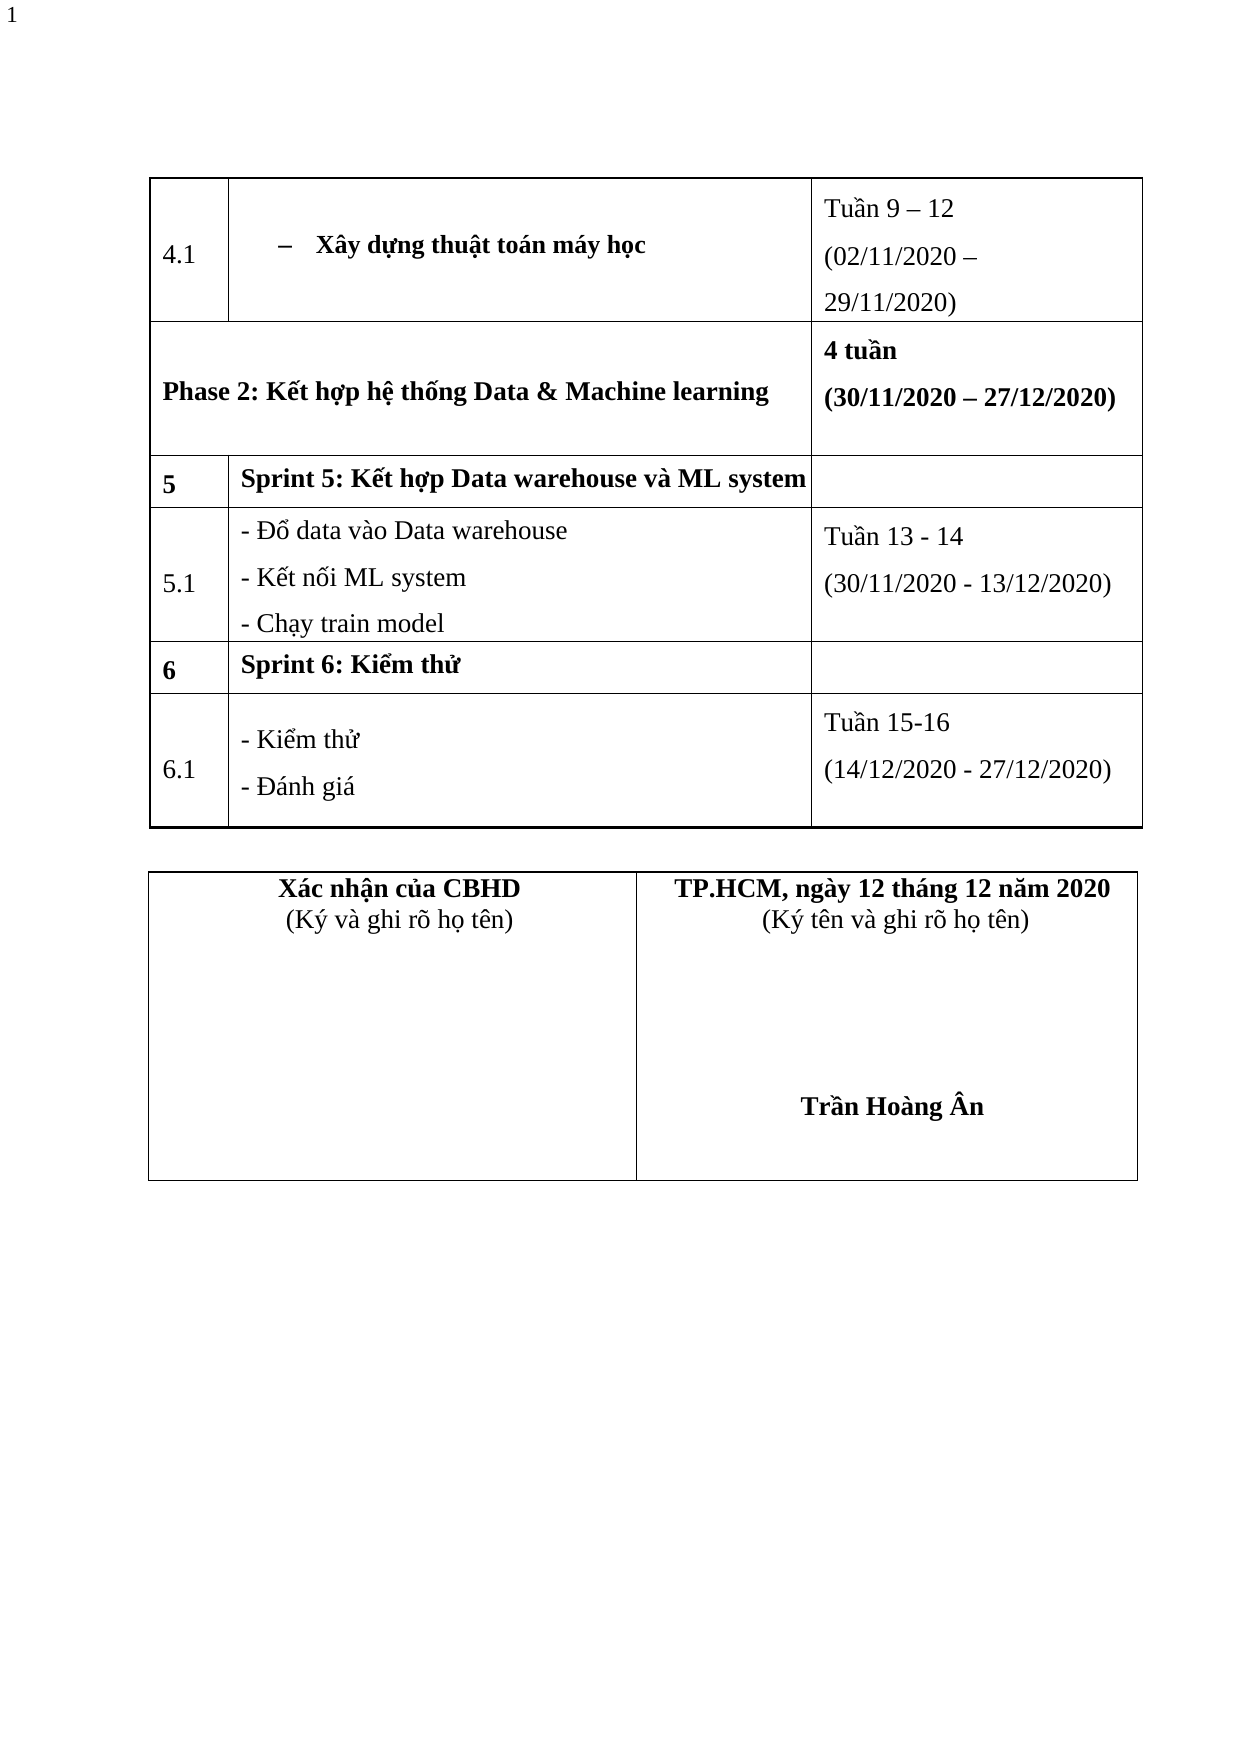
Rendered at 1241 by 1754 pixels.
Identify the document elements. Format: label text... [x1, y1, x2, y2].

table_cell [812, 642, 1142, 693]
table_cell Đổ data vào Data warehouse Kết nối ML system Chạy train model [229, 508, 811, 641]
table_header Xây dựng thuật toán máy học [229, 179, 811, 321]
table_cell Sprint 6: Kiểm thử [229, 642, 811, 693]
table_header 4.1 [151, 179, 228, 321]
table_header TP.HCM, ngày 12 tháng 12 năm 2020 (Ký tên và ghi rõ họ tên) Trần Hoàng Ân [637, 873, 1137, 1180]
table_cell Tuần 15-16 (14/12/2020 - 27/12/2020) [812, 694, 1142, 826]
table_cell Phase 2: Kết hợp hệ thống Data & Machine learning [151, 322, 811, 454]
table_cell 6 [151, 642, 228, 693]
table_cell [812, 456, 1142, 507]
table_cell Tuần 13 - 14 (30/11/2020 - 13/12/2020) [812, 508, 1142, 641]
table_cell 4 tuần (30/11/2020 – 27/12/2020) [812, 322, 1142, 454]
table_cell 6.1 [151, 694, 228, 826]
table_header Xác nhận của CBHD (Ký và ghi rõ họ tên) [149, 873, 636, 1180]
table_cell 5 [151, 456, 228, 507]
table_cell Sprint 5: Kết hợp Data warehouse và ML system [229, 456, 811, 507]
table_cell Kiểm thử Đánh giá [229, 694, 811, 826]
table_header Tuần 9 – 12 (02/11/2020 – 29/11/2020) [812, 179, 1142, 321]
table_cell 5.1 [151, 508, 228, 641]
